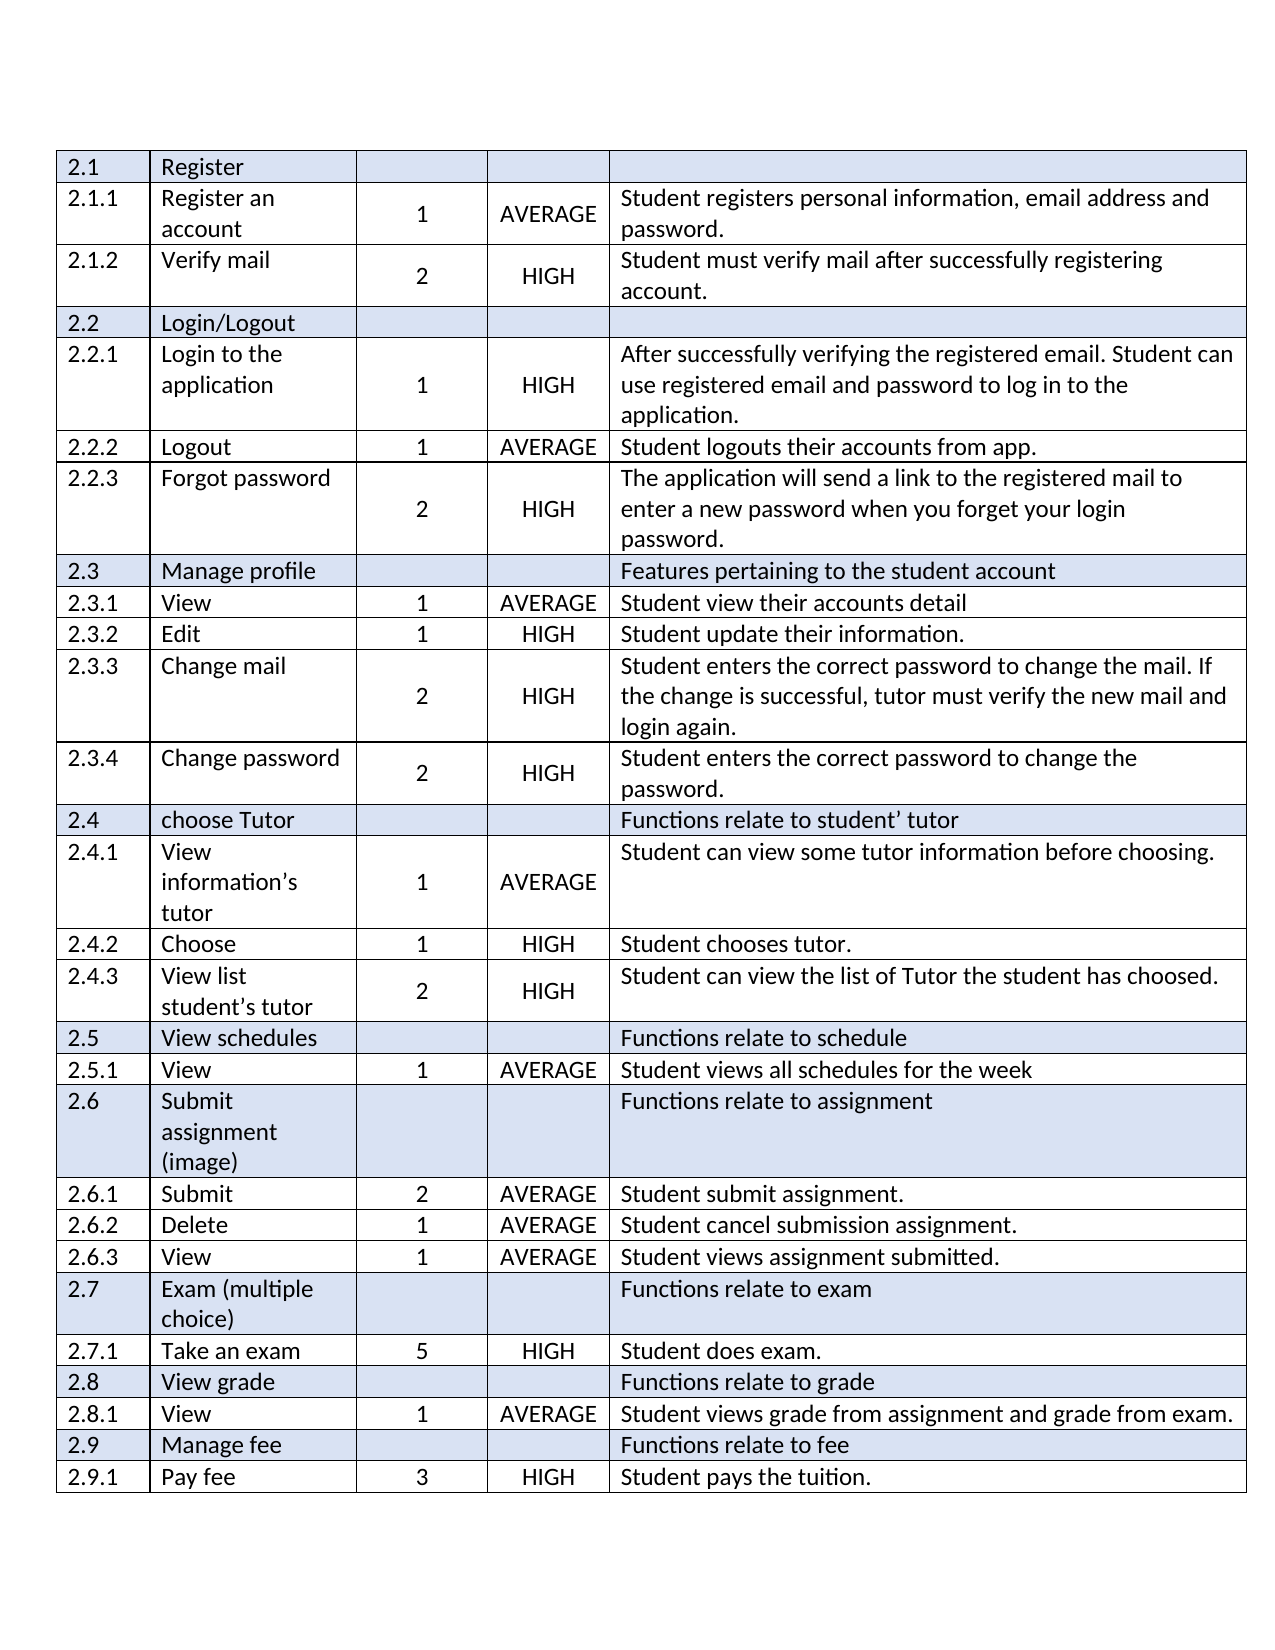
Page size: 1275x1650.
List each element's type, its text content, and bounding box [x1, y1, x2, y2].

table_cell Student views assignment submitted. [610, 1241, 1246, 1272]
table_cell 2 [357, 463, 487, 554]
table_cell 2.3.3 [57, 650, 149, 741]
table_cell [357, 1430, 487, 1460]
table_cell [488, 1430, 609, 1460]
table_cell 2 [357, 1178, 487, 1208]
table_cell 1 [357, 431, 487, 461]
table_cell Student cancel submission assignment. [610, 1210, 1246, 1240]
table_cell AVERAGE [488, 183, 609, 244]
table_cell 2.3.4 [57, 743, 149, 803]
table_cell 1 [357, 1241, 487, 1272]
table_cell AVERAGE [488, 1178, 609, 1208]
table_cell 2.7 [57, 1273, 149, 1334]
table_cell [357, 307, 487, 337]
table_cell 2.3 [57, 555, 149, 586]
table_cell AVERAGE [488, 1054, 609, 1084]
table_cell Functions relate to student’ tutor [610, 805, 1246, 835]
table_cell HIGH [488, 743, 609, 803]
table_cell Student logouts their accounts from app. [610, 431, 1246, 461]
table_cell View [151, 1054, 356, 1084]
table_cell Functions relate to schedule [610, 1022, 1246, 1053]
table_cell 2.2.2 [57, 431, 149, 461]
table_cell AVERAGE [488, 1398, 609, 1428]
table_cell 2.6.2 [57, 1210, 149, 1240]
table_cell Exam (multiple choice) [151, 1273, 356, 1334]
table_cell Logout [151, 431, 356, 461]
table_cell Register an account [151, 183, 356, 244]
table_cell Student update their information. [610, 618, 1246, 649]
table_cell 2 [357, 960, 487, 1021]
table_cell Student view their accounts detail [610, 587, 1246, 617]
table_cell HIGH [488, 1461, 609, 1492]
table_cell 2.6.1 [57, 1178, 149, 1208]
table_cell 2.2 [57, 307, 149, 337]
table_cell 3 [357, 1461, 487, 1492]
table_cell 2.1 [57, 151, 149, 182]
table_cell HIGH [488, 929, 609, 959]
table_cell 2.7.1 [57, 1335, 149, 1365]
table_cell Student chooses tutor. [610, 929, 1246, 959]
table_cell Functions relate to fee [610, 1430, 1246, 1460]
table_cell HIGH [488, 338, 609, 430]
table_cell [357, 1273, 487, 1334]
table_cell 2.2.3 [57, 463, 149, 554]
table_cell Take an exam [151, 1335, 356, 1365]
table_cell [488, 1085, 609, 1177]
table_cell [610, 307, 1246, 337]
table_cell 2.4.2 [57, 929, 149, 959]
table_cell Student can view the list of Tutor the student has choosed. [610, 960, 1246, 1021]
table_cell 2.6.3 [57, 1241, 149, 1272]
table_cell [488, 307, 609, 337]
table_cell 1 [357, 1210, 487, 1240]
table_cell The application will send a link to the registered mail to enter a new password when you forget your login password. [610, 463, 1246, 554]
table_cell 2.5 [57, 1022, 149, 1053]
table_cell 2.4 [57, 805, 149, 835]
table_cell 2.9.1 [57, 1461, 149, 1492]
table_cell Choose [151, 929, 356, 959]
table_cell [357, 1085, 487, 1177]
table_cell View [151, 1241, 356, 1272]
table_cell AVERAGE [488, 1210, 609, 1240]
table_cell View list student’s tutor [151, 960, 356, 1021]
table_cell 2.8 [57, 1366, 149, 1397]
table_cell [357, 805, 487, 835]
table_cell AVERAGE [488, 431, 609, 461]
table_cell 1 [357, 929, 487, 959]
table_cell Student enters the correct password to change the mail. If the change is successful, tutor must verify the new mail and login again. [610, 650, 1246, 741]
table_cell [357, 151, 487, 182]
table_cell AVERAGE [488, 587, 609, 617]
table_cell 1 [357, 1054, 487, 1084]
table_cell HIGH [488, 1335, 609, 1365]
table_cell Forgot password [151, 463, 356, 554]
table_cell AVERAGE [488, 836, 609, 928]
table_cell 1 [357, 587, 487, 617]
table_cell 2.1.1 [57, 183, 149, 244]
table_cell [610, 151, 1246, 182]
table_cell Submit assignment (image) [151, 1085, 356, 1177]
table_cell Student can view some tutor information before choosing. [610, 836, 1246, 928]
table_cell Functions relate to assignment [610, 1085, 1246, 1177]
table_cell HIGH [488, 650, 609, 741]
table_cell Login to the application [151, 338, 356, 430]
table_cell Login/Logout [151, 307, 356, 337]
table_cell [488, 1366, 609, 1397]
table_cell View schedules [151, 1022, 356, 1053]
table_cell 2.1.2 [57, 245, 149, 306]
table_cell HIGH [488, 463, 609, 554]
table_cell [488, 805, 609, 835]
table_cell Student pays the tuition. [610, 1461, 1246, 1492]
table_cell 2 [357, 650, 487, 741]
table_cell [488, 555, 609, 586]
table_cell AVERAGE [488, 1241, 609, 1272]
table_cell 2.2.1 [57, 338, 149, 430]
table_cell HIGH [488, 245, 609, 306]
table_cell [357, 1022, 487, 1053]
table_cell Student enters the correct password to change the password. [610, 743, 1246, 803]
table_cell Student submit assignment. [610, 1178, 1246, 1208]
table_cell Student does exam. [610, 1335, 1246, 1365]
table_cell choose Tutor [151, 805, 356, 835]
table_cell HIGH [488, 618, 609, 649]
table_cell Functions relate to exam [610, 1273, 1246, 1334]
table_cell Change password [151, 743, 356, 803]
table_cell [488, 151, 609, 182]
table_cell Delete [151, 1210, 356, 1240]
table_cell Pay fee [151, 1461, 356, 1492]
table_cell 1 [357, 183, 487, 244]
table_cell Submit [151, 1178, 356, 1208]
table_cell After successfully verifying the registered email. Student can use registered email and password to log in to the application. [610, 338, 1246, 430]
table_cell Edit [151, 618, 356, 649]
table_cell 1 [357, 836, 487, 928]
table_cell 5 [357, 1335, 487, 1365]
table_cell View [151, 587, 356, 617]
table_cell 1 [357, 618, 487, 649]
table_cell 2.6 [57, 1085, 149, 1177]
table_cell Student registers personal information, email address and password. [610, 183, 1246, 244]
table_cell Register [151, 151, 356, 182]
table_cell 2.3.1 [57, 587, 149, 617]
table_cell 2.8.1 [57, 1398, 149, 1428]
table_cell 2.5.1 [57, 1054, 149, 1084]
table_cell Manage profile [151, 555, 356, 586]
table_cell HIGH [488, 960, 609, 1021]
table_cell View [151, 1398, 356, 1428]
table_cell [488, 1022, 609, 1053]
table_cell 2.9 [57, 1430, 149, 1460]
table_cell Change mail [151, 650, 356, 741]
table_cell [357, 1366, 487, 1397]
table_cell Manage fee [151, 1430, 356, 1460]
table_cell View information’s tutor [151, 836, 356, 928]
table_cell 1 [357, 338, 487, 430]
table_cell 2 [357, 743, 487, 803]
table_cell Student views all schedules for the week [610, 1054, 1246, 1084]
table_cell 2 [357, 245, 487, 306]
table_cell [357, 555, 487, 586]
table_cell Student views grade from assignment and grade from exam. [610, 1398, 1246, 1428]
table_cell 2.3.2 [57, 618, 149, 649]
table_cell 1 [357, 1398, 487, 1428]
table_cell 2.4.3 [57, 960, 149, 1021]
table_cell Verify mail [151, 245, 356, 306]
table_cell Features pertaining to the student account [610, 555, 1246, 586]
table_cell 2.4.1 [57, 836, 149, 928]
table_cell Functions relate to grade [610, 1366, 1246, 1397]
table_cell View grade [151, 1366, 356, 1397]
table_cell [488, 1273, 609, 1334]
table_cell Student must verify mail after successfully registering account. [610, 245, 1246, 306]
